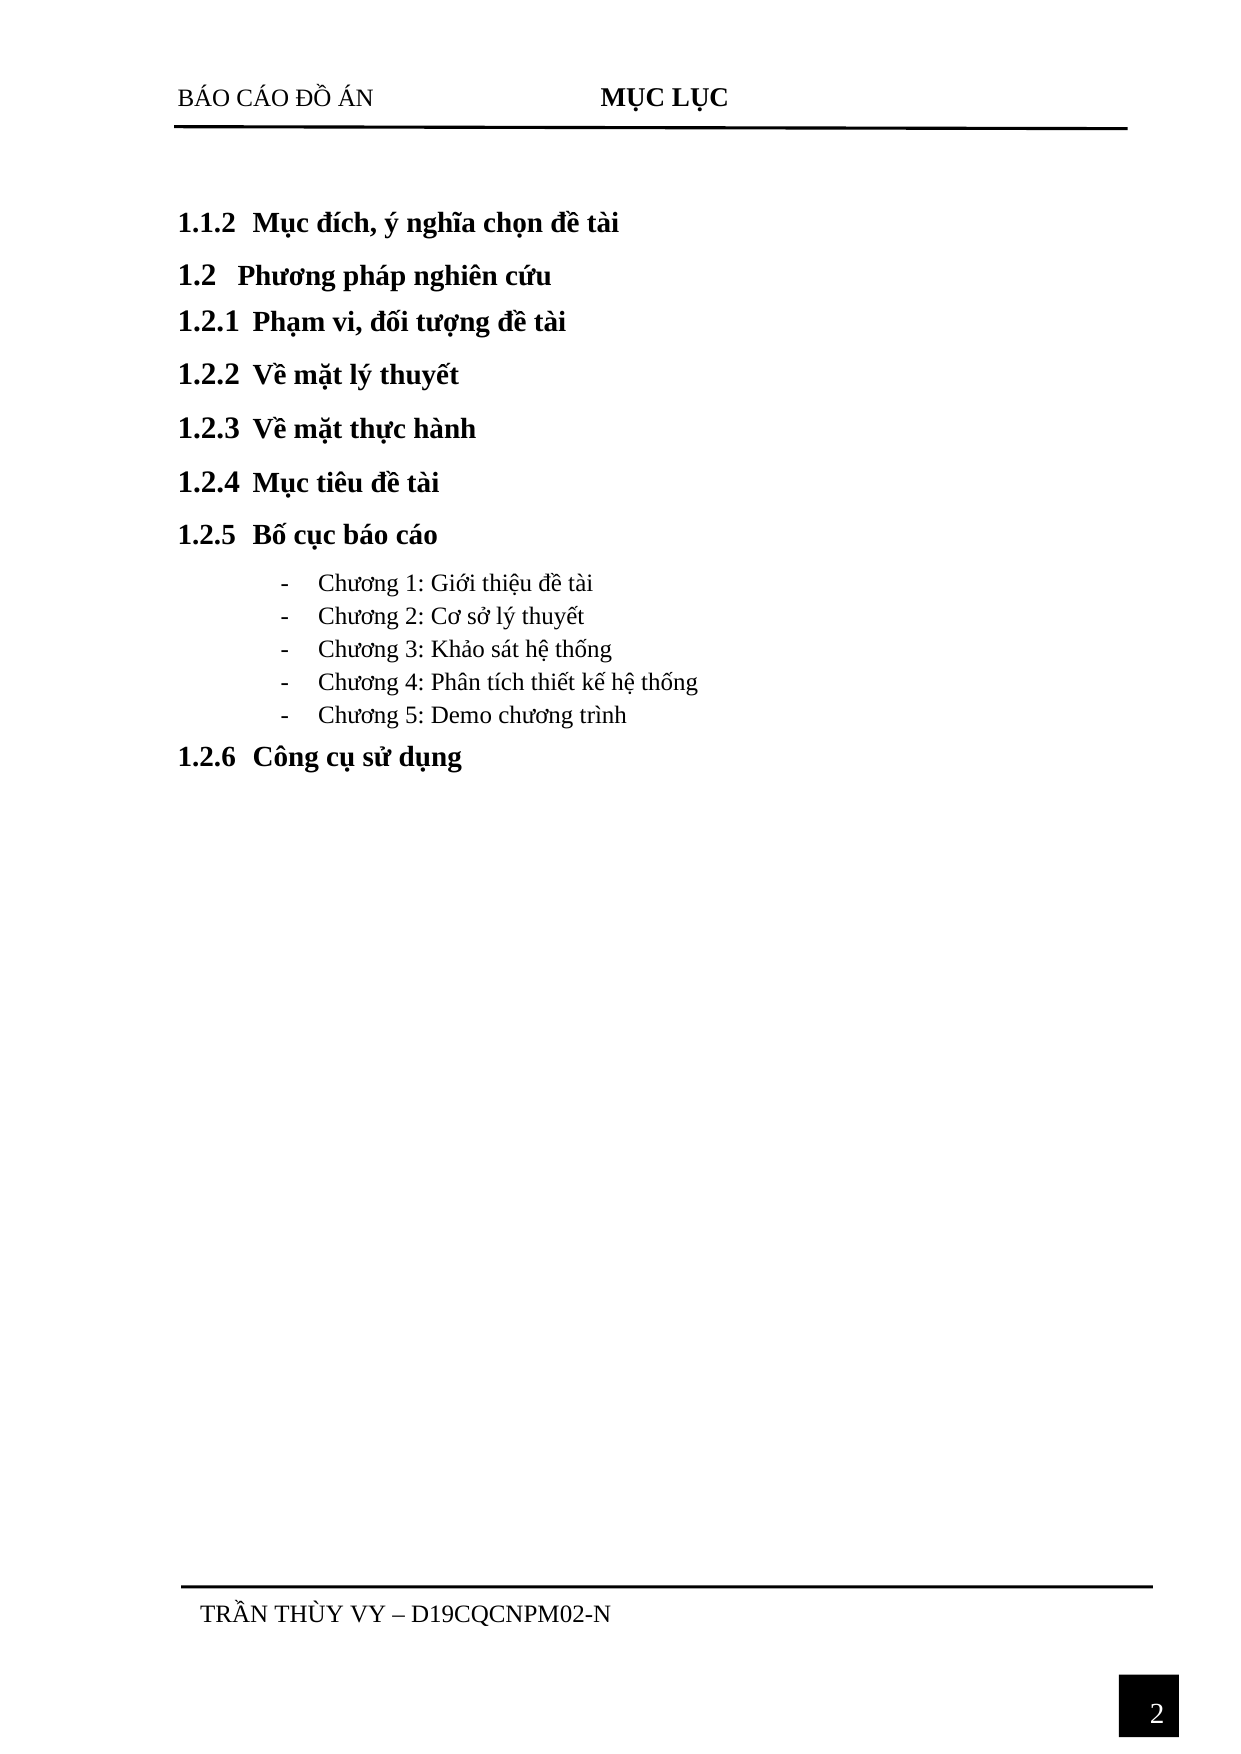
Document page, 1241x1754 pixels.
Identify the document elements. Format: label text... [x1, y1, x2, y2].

list Chương 1: Giới thiệu đề tài [280, 568, 1122, 597]
subtitle Về mặt lý thuyết [177, 356, 1122, 392]
subtitle Công cụ sử dụng [177, 739, 1122, 773]
list Chương 4: Phân tích thiết kế hệ thống [280, 667, 1122, 696]
list Chương 3: Khảo sát hệ thống [280, 634, 1122, 663]
subtitle Về mặt thực hành [177, 409, 1122, 445]
subtitle Mục đích, ý nghĩa chọn đề tài [177, 205, 1122, 239]
subtitle Bố cục báo cáo [177, 517, 1122, 550]
list Chương 5: Demo chương trình [280, 700, 1122, 729]
list Chương 2: Cơ sở lý thuyết [280, 601, 1122, 630]
subtitle Mục tiêu đề tài [177, 463, 1122, 499]
subtitle Phương pháp nghiên cứu [177, 256, 1122, 292]
subtitle Phạm vi, đối tượng đề tài [177, 302, 1122, 338]
